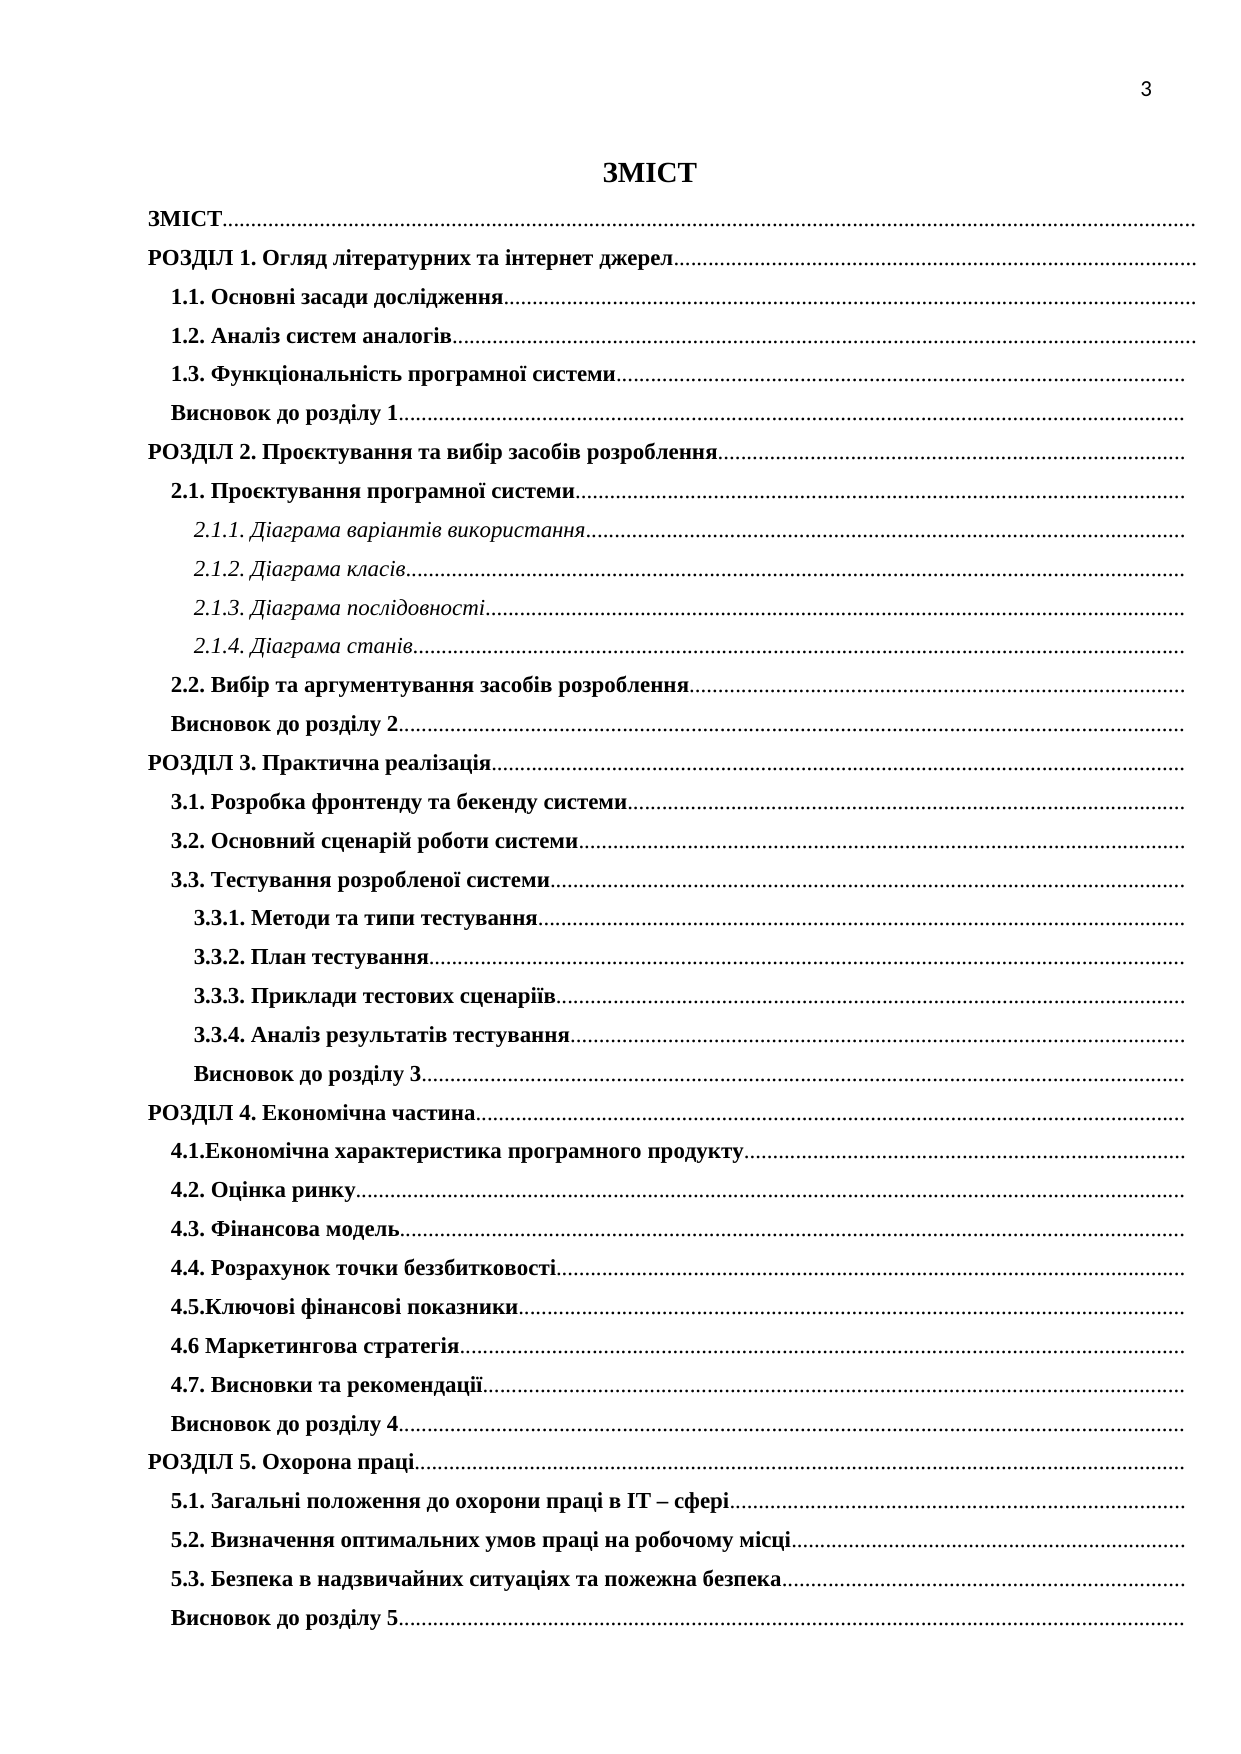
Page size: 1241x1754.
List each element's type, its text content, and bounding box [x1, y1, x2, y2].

subtitle ЗМІСТ [148, 155, 1152, 188]
